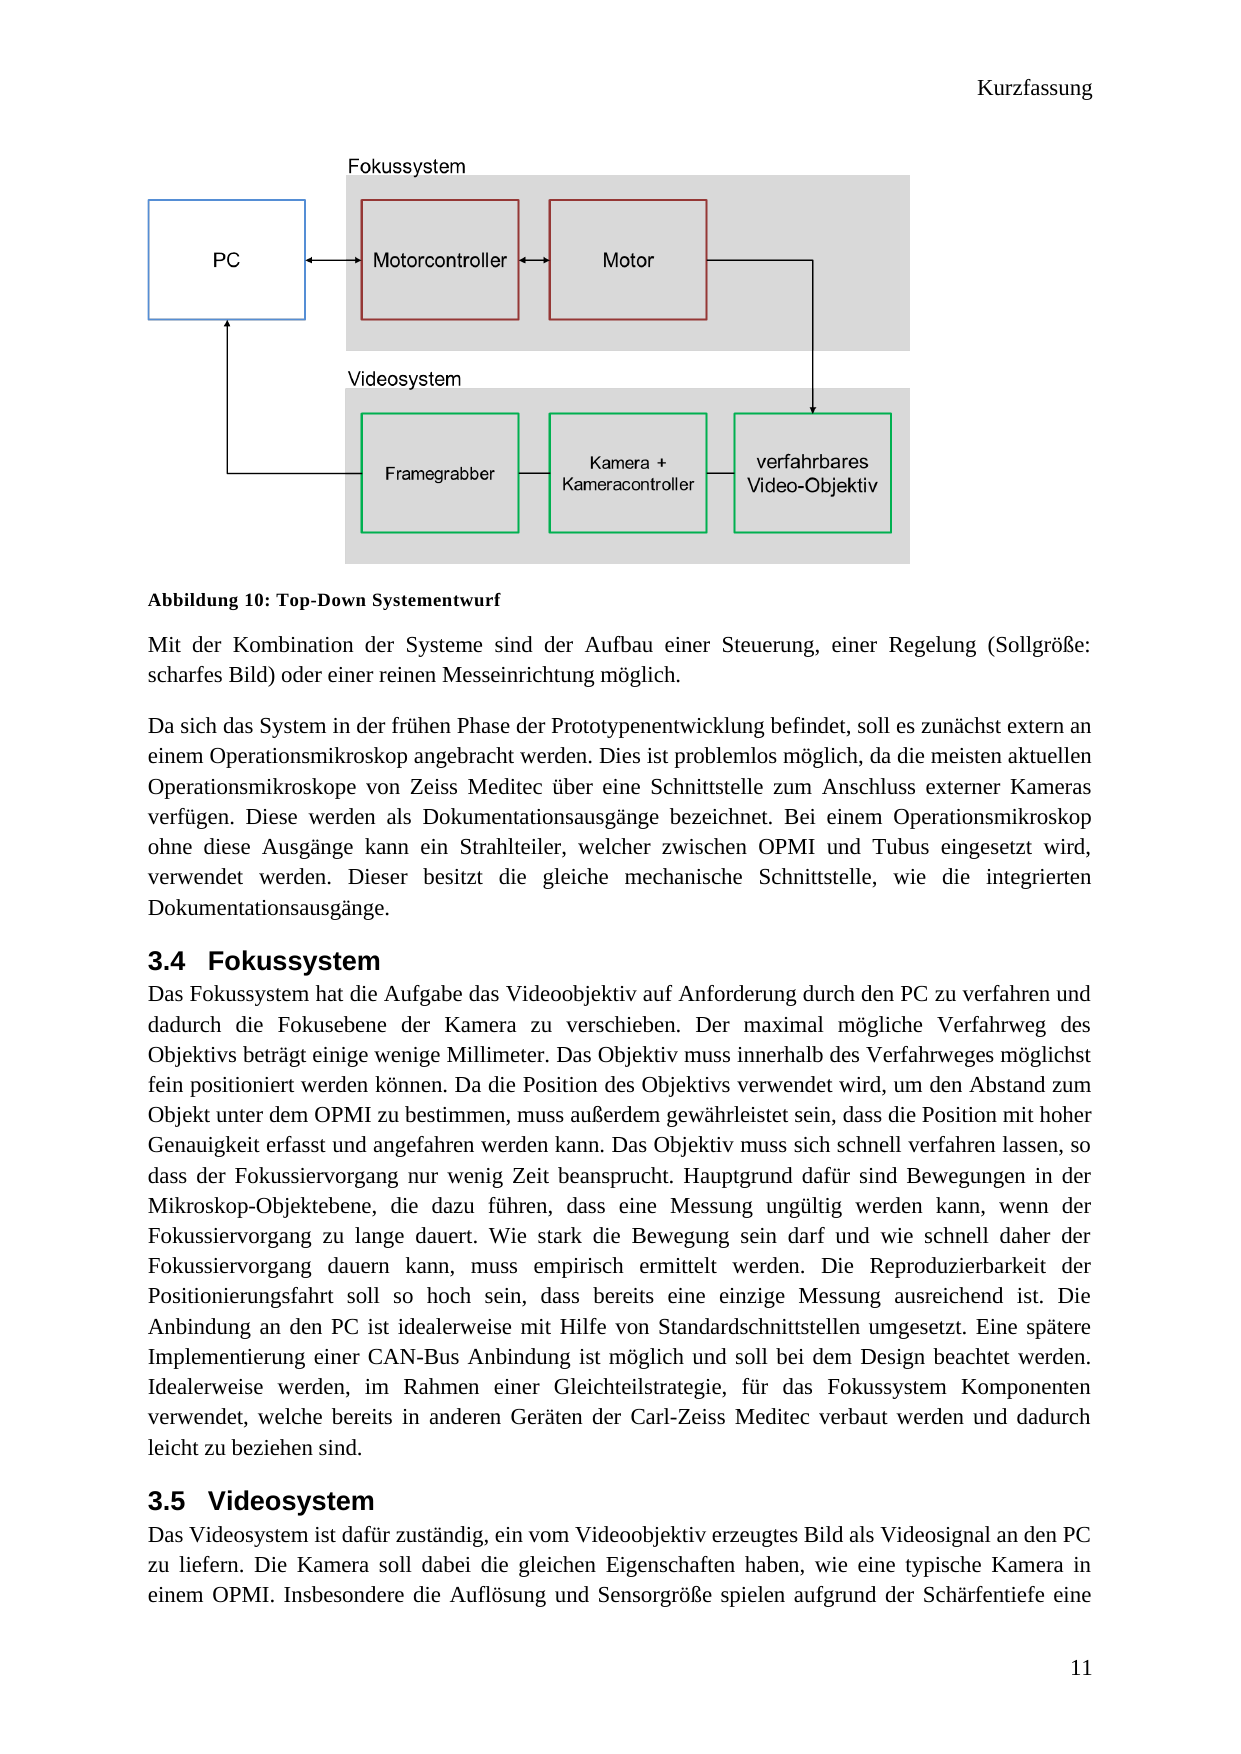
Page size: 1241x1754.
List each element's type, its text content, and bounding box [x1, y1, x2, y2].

picture [147, 147, 910, 564]
text Mit der Kombination der Systeme sind der Aufbau einer Steuerung, einer Regelung (Sollgröße: scharfes Bild) oder einer reinen Messeinrichtung möglich. [148, 631, 1093, 688]
subtitle Fokussystem [148, 944, 1093, 976]
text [148, 1521, 1093, 1607]
text Da sich das System in der frühen Phase der Prototypenentwicklung befindet, soll es zunächst extern an einem Operationsmikroskop angebracht werden. Dies ist problemlos möglich, da die meisten aktuellen Operationsmikroskope von Zeiss Meditec über eine Schnittstelle zum Anschluss externer Kameras verfügen. Diese werden als Dokumentationsausgänge bezeichnet. Bei einem Operationsmikroskop ohne diese Ausgänge kann ein Strahlteiler, welcher zwischen OPMI und Tubus eingesetzt wird, verwendet werden. Dieser besitzt die gleiche mechanische Schnittstelle, wie die integrierten Dokumentationsausgänge. [148, 712, 1093, 920]
text Das Fokussystem hat die Aufgabe das Videoobjektiv auf Anforderung durch den PC zu verfahren und dadurch die Fokusebene der Kamera zu verschieben. Der maximal mögliche Verfahrweg des Objektivs beträgt einige wenige Millimeter. Das Objektiv muss innerhalb des Verfahrweges möglichst fein positioniert werden können. Da die Position des Objektivs verwendet wird, um den Abstand zum Objekt unter dem OPMI zu bestimmen, muss außerdem gewährleistet sein, dass die Position mit hoher Genauigkeit erfasst und angefahren werden kann. Das Objektiv muss sich schnell verfahren lassen, so dass der Fokussiervorgang nur wenig Zeit beansprucht. Hauptgrund dafür sind Bewegungen in der Mikroskop-Objektebene, die dazu führen, dass eine Messung ungültig werden kann, wenn der Fokussiervorgang zu lange dauert. Wie stark die Bewegung sein darf und wie schnell daher der Fokussiervorgang dauern kann, muss empirisch ermittelt werden. Die Reproduzierbarkeit der Positionierungsfahrt soll so hoch sein, dass bereits eine einzige Messung ausreichend ist. Die Anbindung an den PC ist idealerweise mit Hilfe von Standardschnittstellen umgesetzt. Eine spätere Implementierung einer CAN-Bus Anbindung ist möglich und soll bei dem Design beachtet werden. Idealerweise werden, im Rahmen einer Gleichteilstrategie, für das Fokussystem Komponenten verwendet, welche bereits in anderen Geräten der Carl-Zeiss Meditec verbaut werden und dadurch leicht zu beziehen sind. [148, 981, 1093, 1460]
subtitle Videosystem [148, 1485, 1093, 1516]
